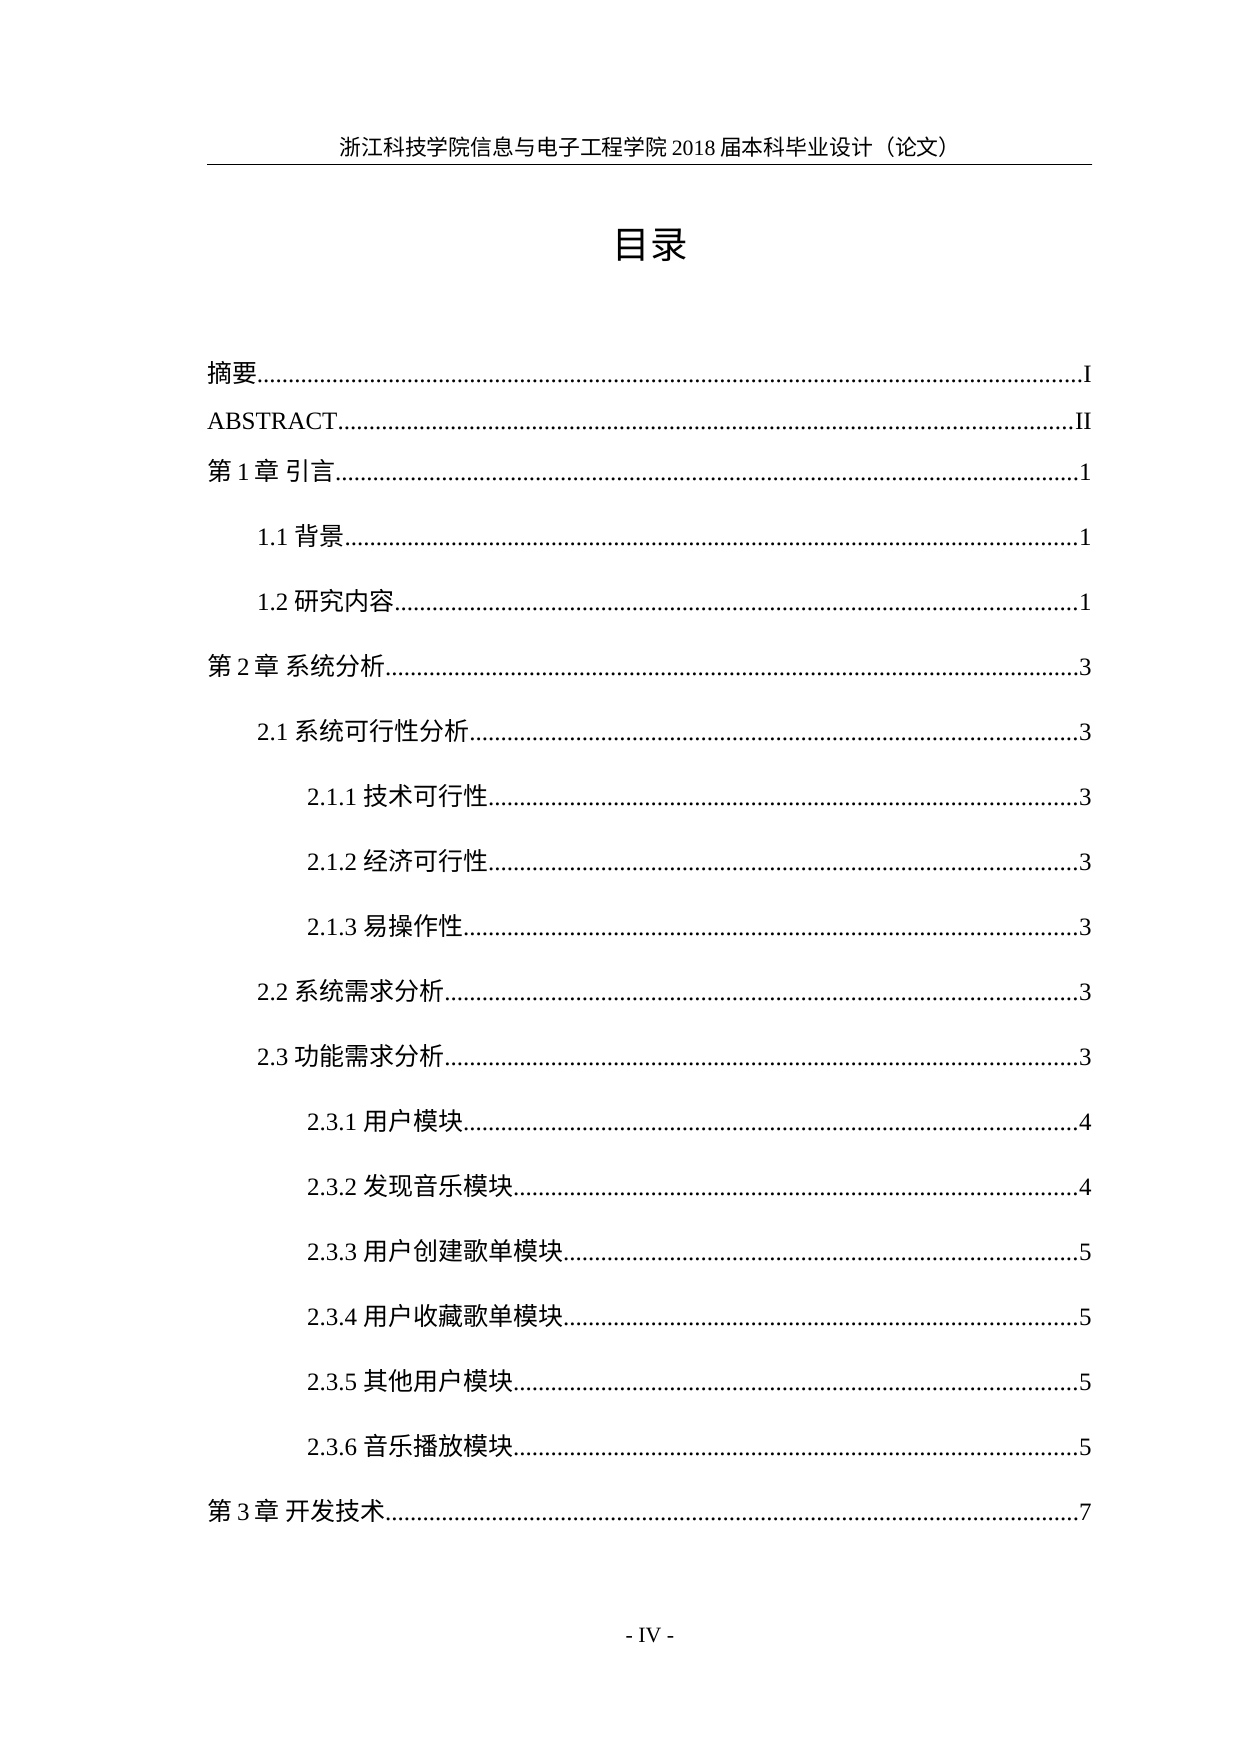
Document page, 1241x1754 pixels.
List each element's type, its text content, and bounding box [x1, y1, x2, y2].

text 2.2 系统需求分析 3 [257, 957, 1092, 1022]
text 第3章 开发技术 7 [207, 1477, 1092, 1542]
text 第1章 引言 1 [207, 437, 1092, 502]
text 1.1 背景 1 [257, 502, 1092, 567]
text 2.1.1 技术可行性 3 [307, 762, 1092, 827]
text 2.3.4 用户收藏歌单模块 5 [307, 1282, 1092, 1347]
text 2.3.1 用户模块 4 [307, 1087, 1092, 1152]
text 2.1.3 易操作性 3 [307, 892, 1092, 957]
text 2.3.3 用户创建歌单模块 5 [307, 1217, 1092, 1282]
text ABSTRACT II [207, 404, 1092, 437]
text 2.3.5 其他用户模块 5 [307, 1347, 1092, 1412]
text 目录 [207, 209, 1092, 274]
text 第2章 系统分析 3 [207, 632, 1092, 697]
text 2.1.2 经济可行性 3 [307, 827, 1092, 892]
text 2.1 系统可行性分析 3 [257, 697, 1092, 762]
text 2.3 功能需求分析 3 [257, 1022, 1092, 1087]
text 2.3.2 发现音乐模块 4 [307, 1152, 1092, 1217]
text 摘要 I [207, 339, 1092, 404]
text 1.2 研究内容 1 [257, 567, 1092, 632]
text 2.3.6 音乐播放模块 5 [307, 1412, 1092, 1477]
